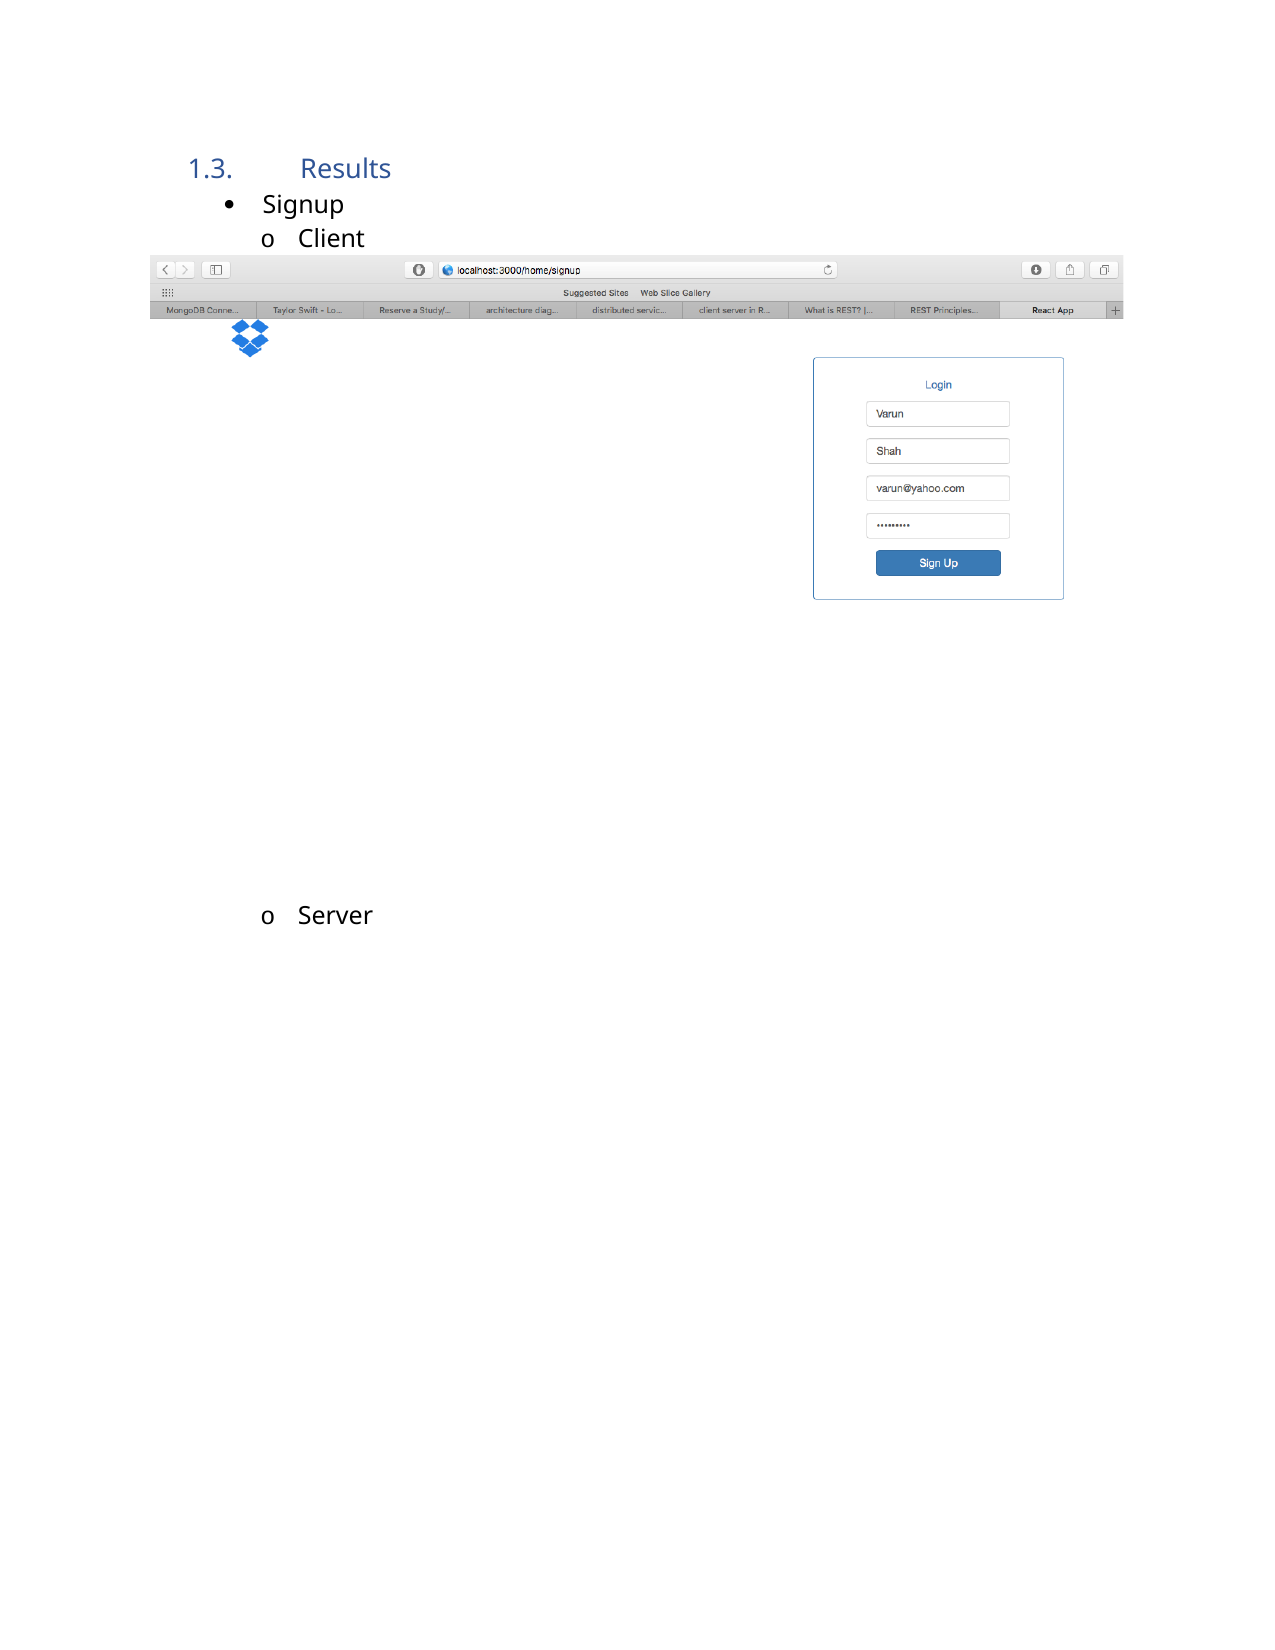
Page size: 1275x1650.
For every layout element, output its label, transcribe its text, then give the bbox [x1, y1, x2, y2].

list Signup [225, 187, 1125, 221]
picture [150, 255, 1124, 864]
subtitle Results [187, 150, 1125, 187]
list Server [260, 898, 1125, 932]
list Client [260, 221, 1125, 255]
